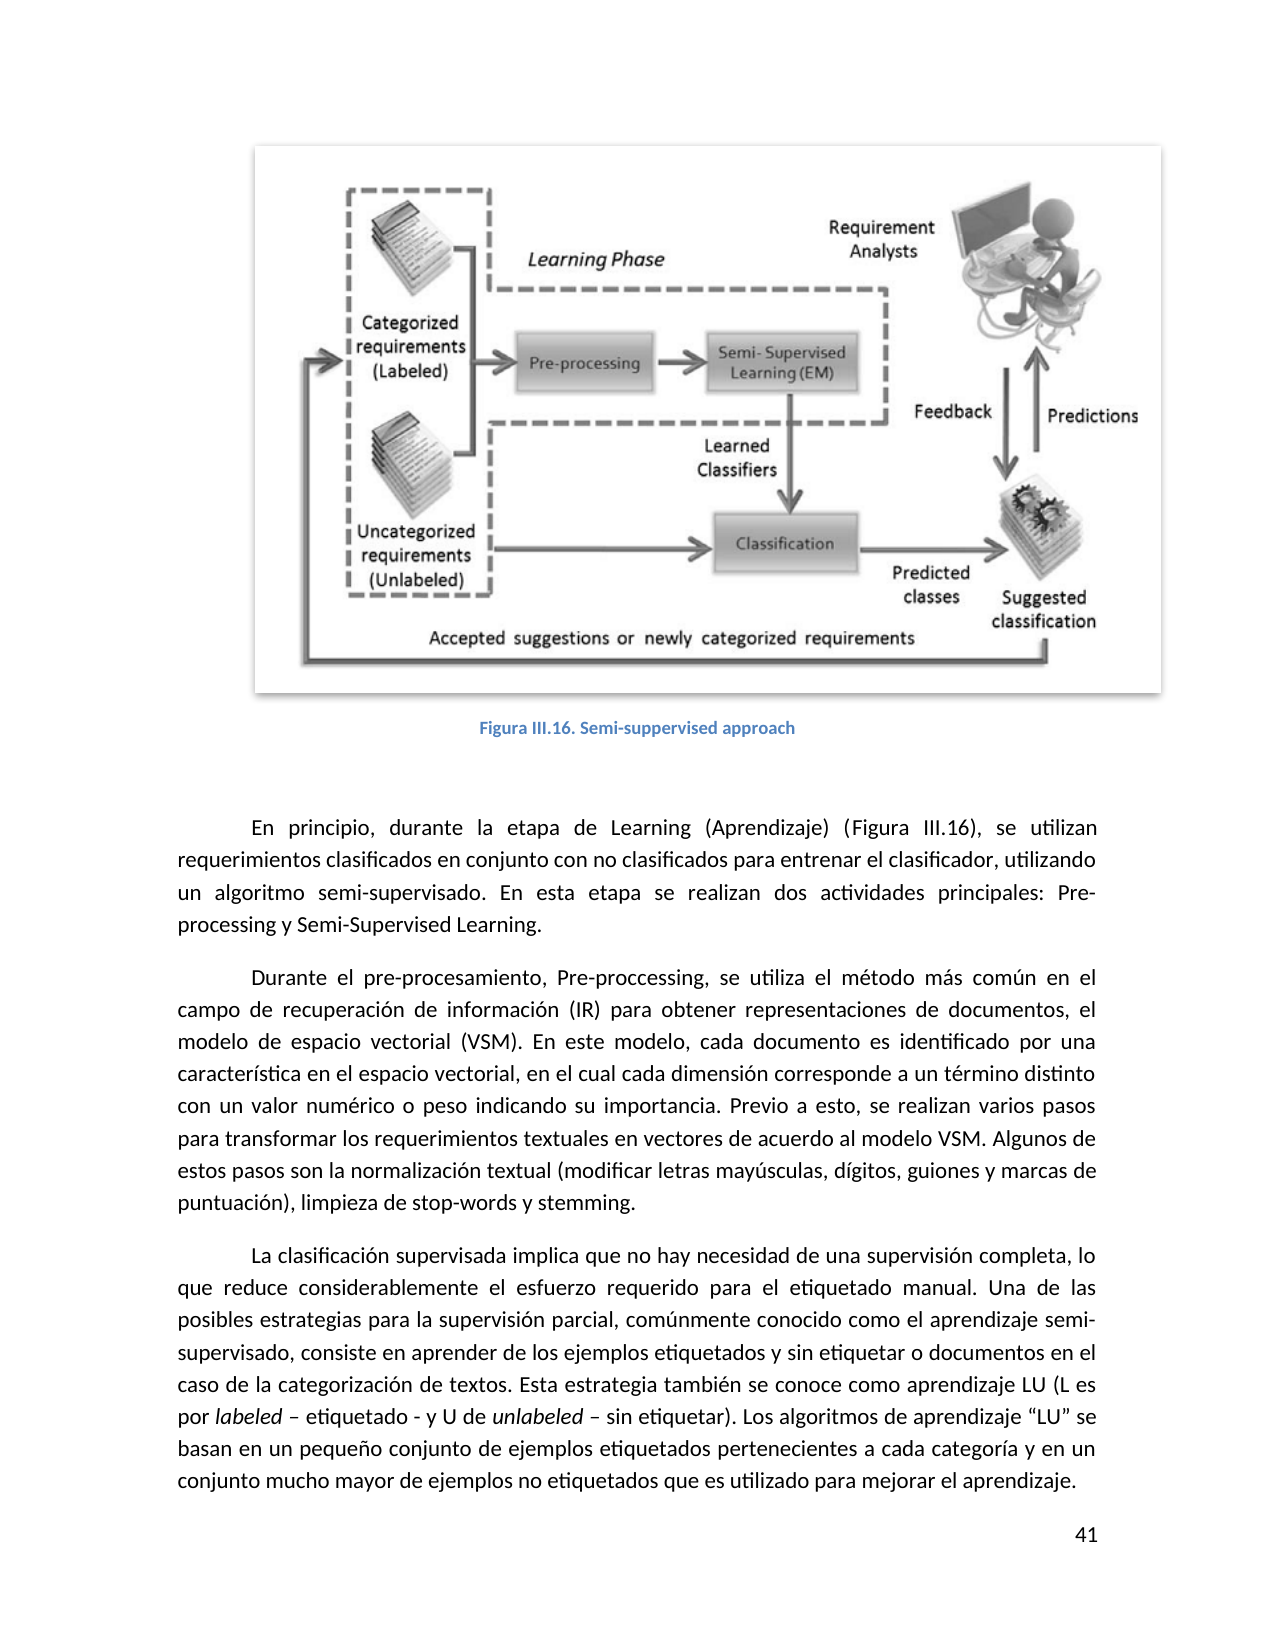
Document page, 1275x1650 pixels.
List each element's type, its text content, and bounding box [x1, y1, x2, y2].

text Durante el pre-procesamiento, Pre-proccessing, se utiliza el método más común en el campo de recuperación de información (IR) para obtener representaciones de documentos, el modelo de espacio vectorial (VSM). En este modelo, cada documento es identificado por una característica en el espacio vectorial, en el cual cada dimensión corresponde a un término distinto con un valor numérico o peso indicando su importancia. Previo a esto, se realizan varios pasos para transformar los requerimientos textuales en vectores de acuerdo al modelo VSM. Algunos de estos pasos son la normalización textual (modificar letras mayúsculas, dígitos, guiones y marcas de puntuación), limpieza de stop-words y stemming. [177, 963, 1098, 1216]
text La clasificación supervisada implica que no hay necesidad de una supervisión completa, lo que reduce considerablemente el esfuerzo requerido para el etiquetado manual. Una de las posibles estrategias para la supervisión parcial, comúnmente conocido como el aprendizaje semi-supervisado, consiste en aprender de los ejemplos etiquetados y sin etiquetar o documentos en el caso de la categorización de textos. Esta estrategia también se conoce como aprendizaje LU (L es por labeled – etiquetado - y U de unlabeled – sin etiquetar). Los algoritmos de aprendizaje “LU” se basan en un pequeño conjunto de ejemplos etiquetados pertenecientes a cada categoría y en un conjunto mucho mayor de ejemplos no etiquetados que es utilizado para mejorar el aprendizaje. [177, 1241, 1098, 1494]
picture [270, 160, 1146, 679]
